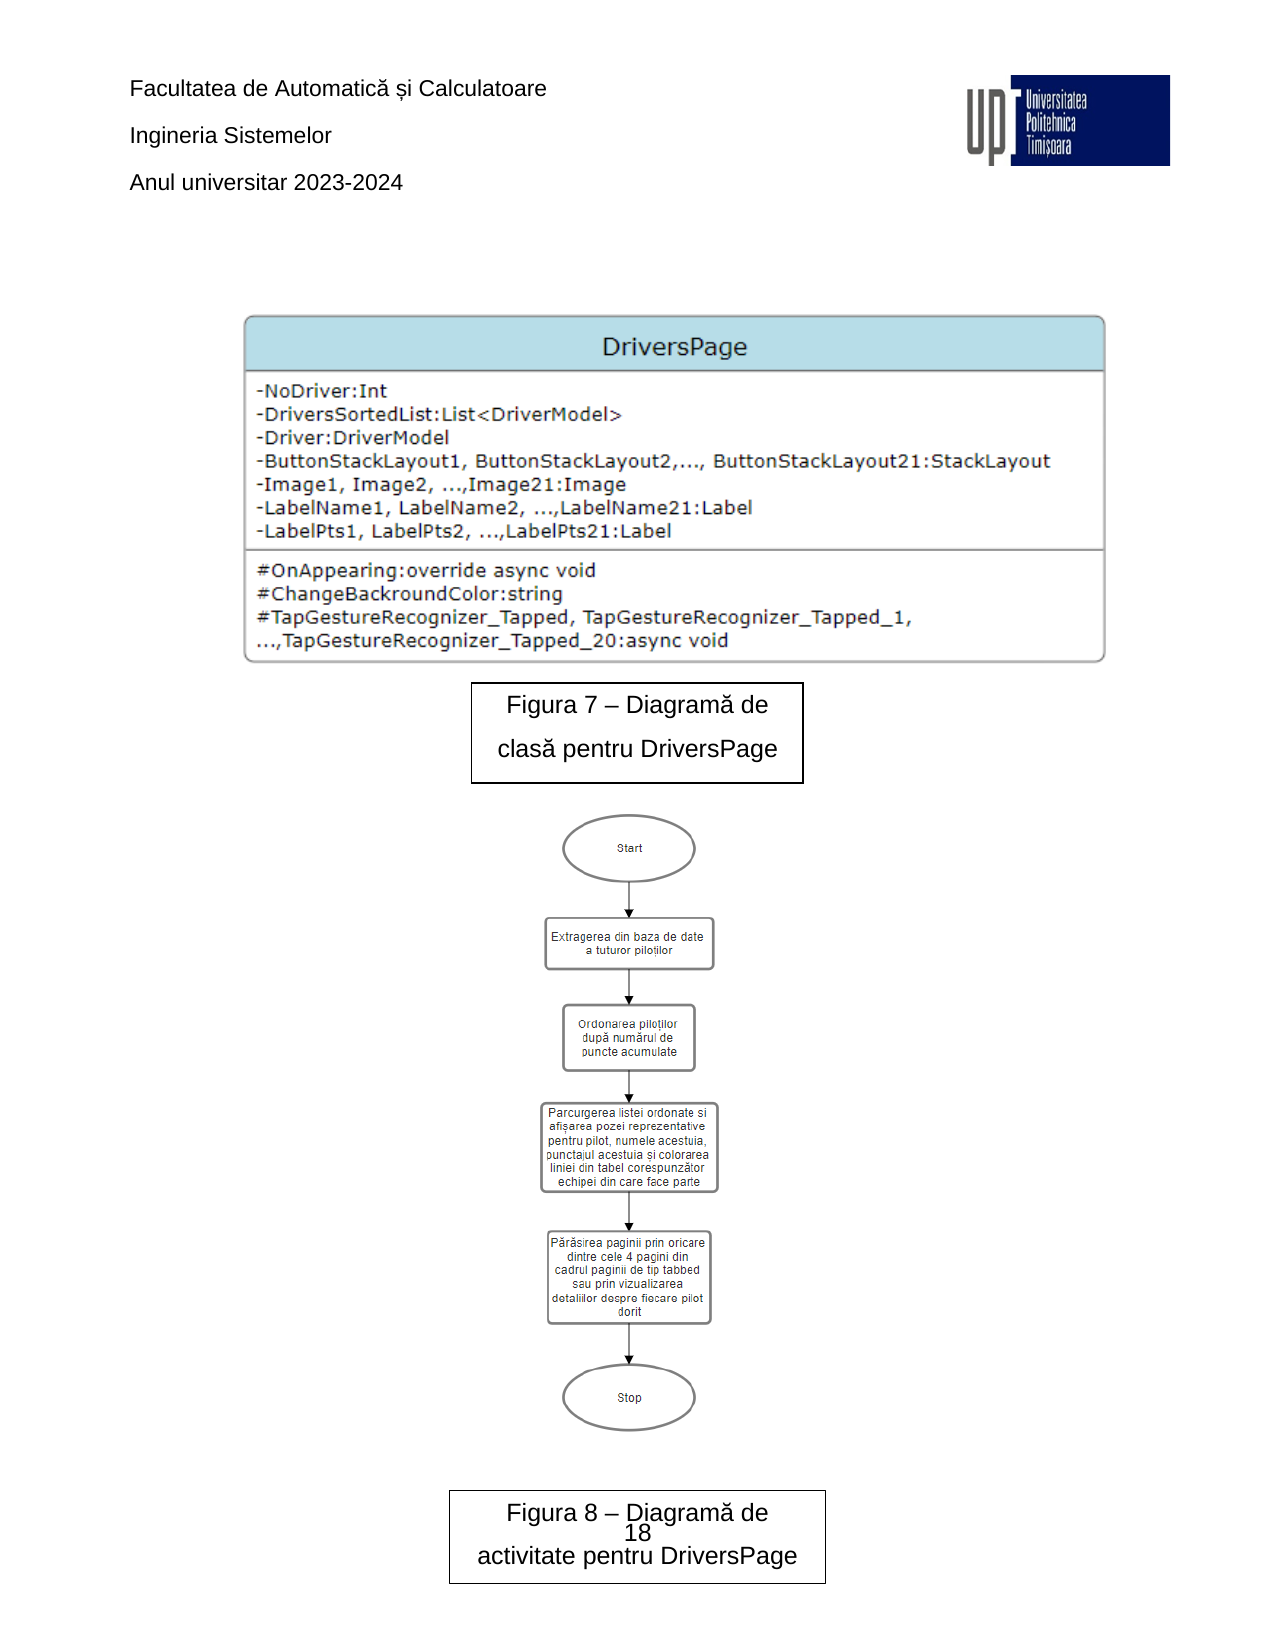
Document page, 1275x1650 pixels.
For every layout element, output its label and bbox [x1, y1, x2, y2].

picture [181, 265, 1157, 710]
picture [967, 75, 1171, 166]
picture [511, 813, 761, 1436]
